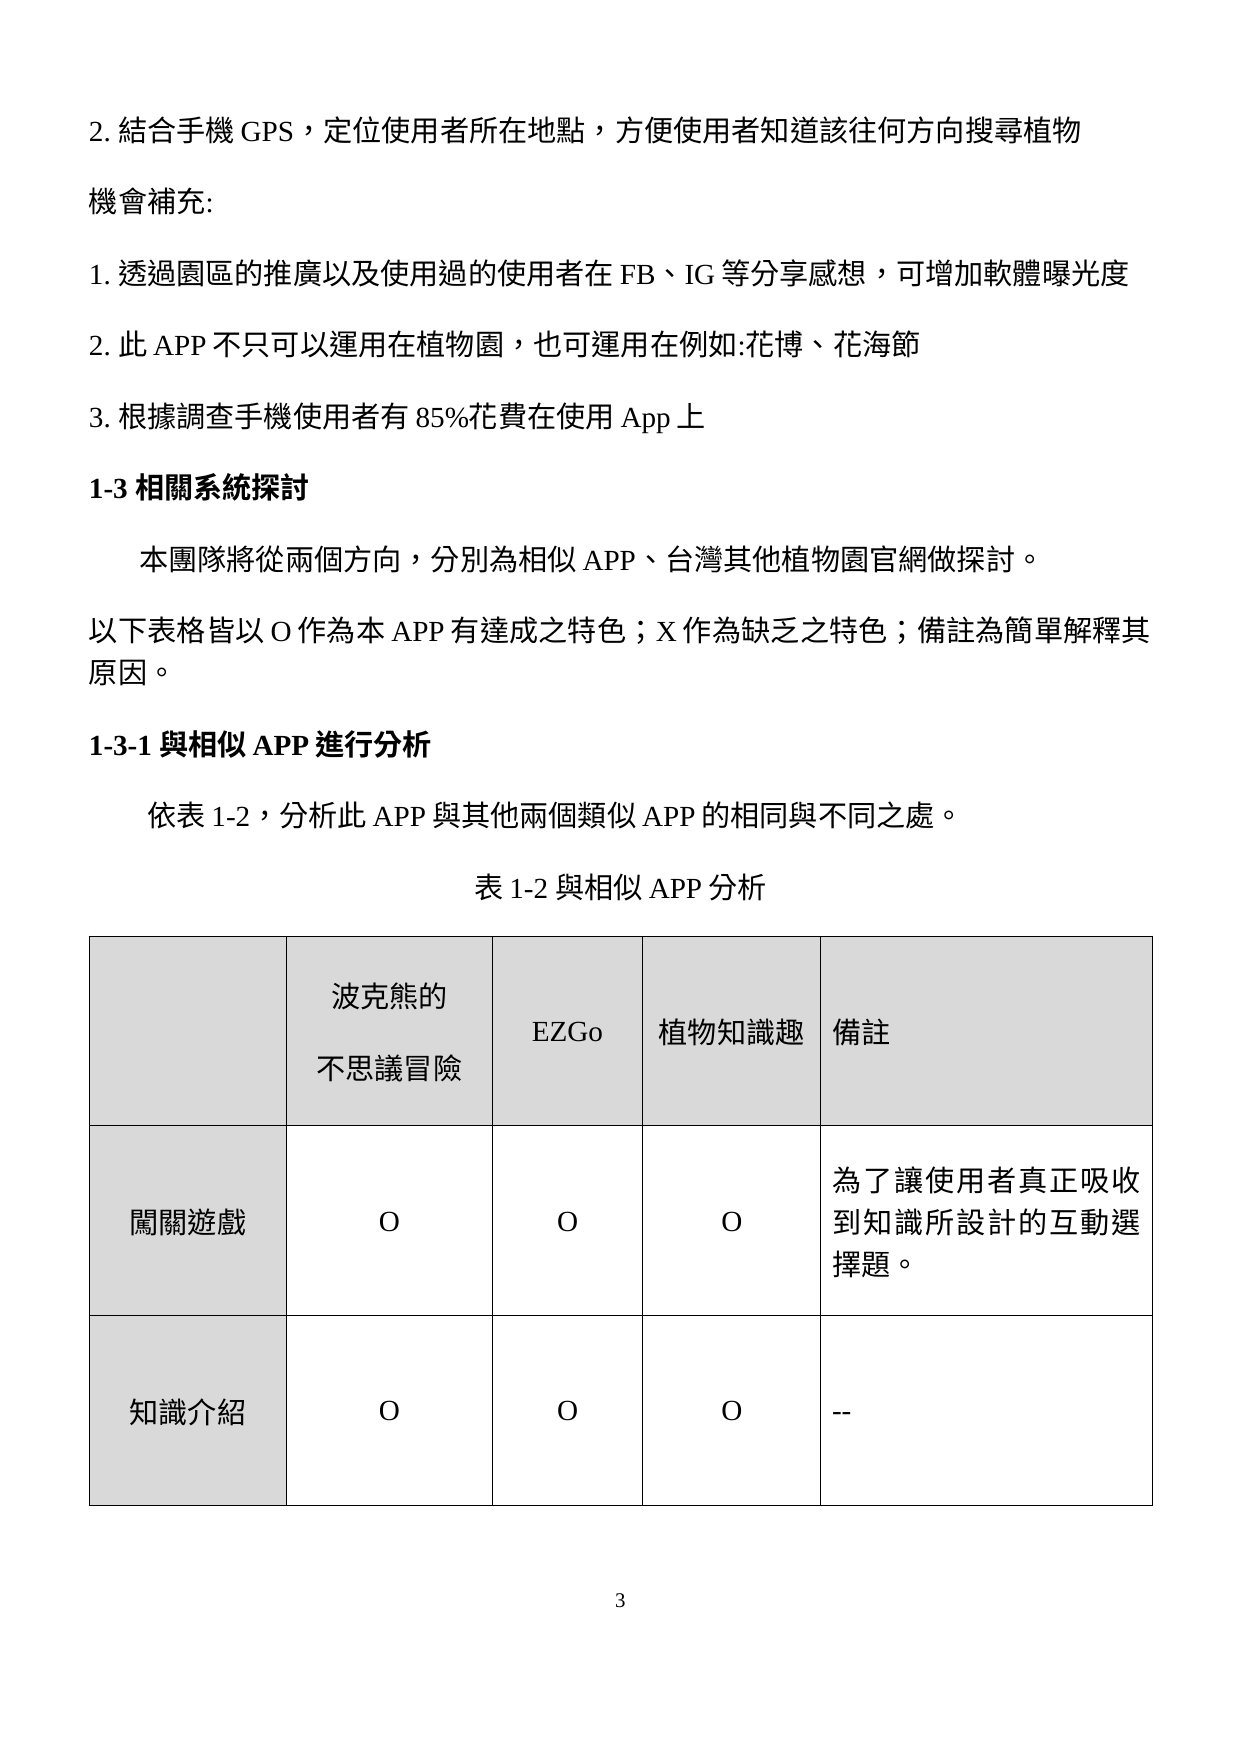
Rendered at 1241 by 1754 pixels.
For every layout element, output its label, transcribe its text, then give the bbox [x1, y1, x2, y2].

text 以下表格皆以O作為本APP有達成之特色；X作為缺乏之特色；備註為簡單解釋其原因。 [89, 607, 1152, 692]
text 3. 根據調查手機使用者有85%花費在使用App上 [89, 393, 1152, 435]
text 本團隊將從兩個方向，分別為相似APP、台灣其他植物園官網做探討。 [89, 536, 1152, 578]
text 1. 透過園區的推廣以及使用過的使用者在FB、IG等分享感想，可增加軟體曝光度 [89, 250, 1152, 292]
table_cell O [287, 1126, 492, 1315]
table_header 植物知識趣 [643, 937, 820, 1125]
table_cell O [493, 1316, 642, 1505]
table_cell O [643, 1316, 820, 1505]
table_header 備註 [821, 937, 1152, 1125]
table_cell 闖關遊戲 [90, 1126, 286, 1315]
text 1-3 相關系統探討 [89, 464, 1152, 507]
text 2. 結合手機GPS，定位使用者所在地點，方便使用者知道該往何方向搜尋植物 [89, 107, 1152, 149]
table_cell -- [821, 1316, 1152, 1505]
table_cell 知識介紹 [90, 1316, 286, 1505]
table_cell O [287, 1316, 492, 1505]
text 表1-2 與相似APP分析 [89, 864, 1152, 906]
table_header [90, 937, 286, 1125]
text 1-3-1 與相似APP進行分析 [89, 721, 1152, 763]
table_cell 為了讓使用者真正吸收到知識所設計的互動選擇題。 [821, 1126, 1152, 1315]
table_header EZGo [493, 937, 642, 1125]
table_cell O [493, 1126, 642, 1315]
text 機會補充: [89, 179, 1152, 221]
text 2. 此APP不只可以運用在植物園，也可運用在例如:花博、花海節 [89, 322, 1152, 364]
table_cell O [643, 1126, 820, 1315]
text 依表1-2，分析此APP與其他兩個類似APP的相同與不同之處。 [89, 793, 1152, 835]
table_header 波克熊的 不思議冒險 [287, 937, 492, 1125]
